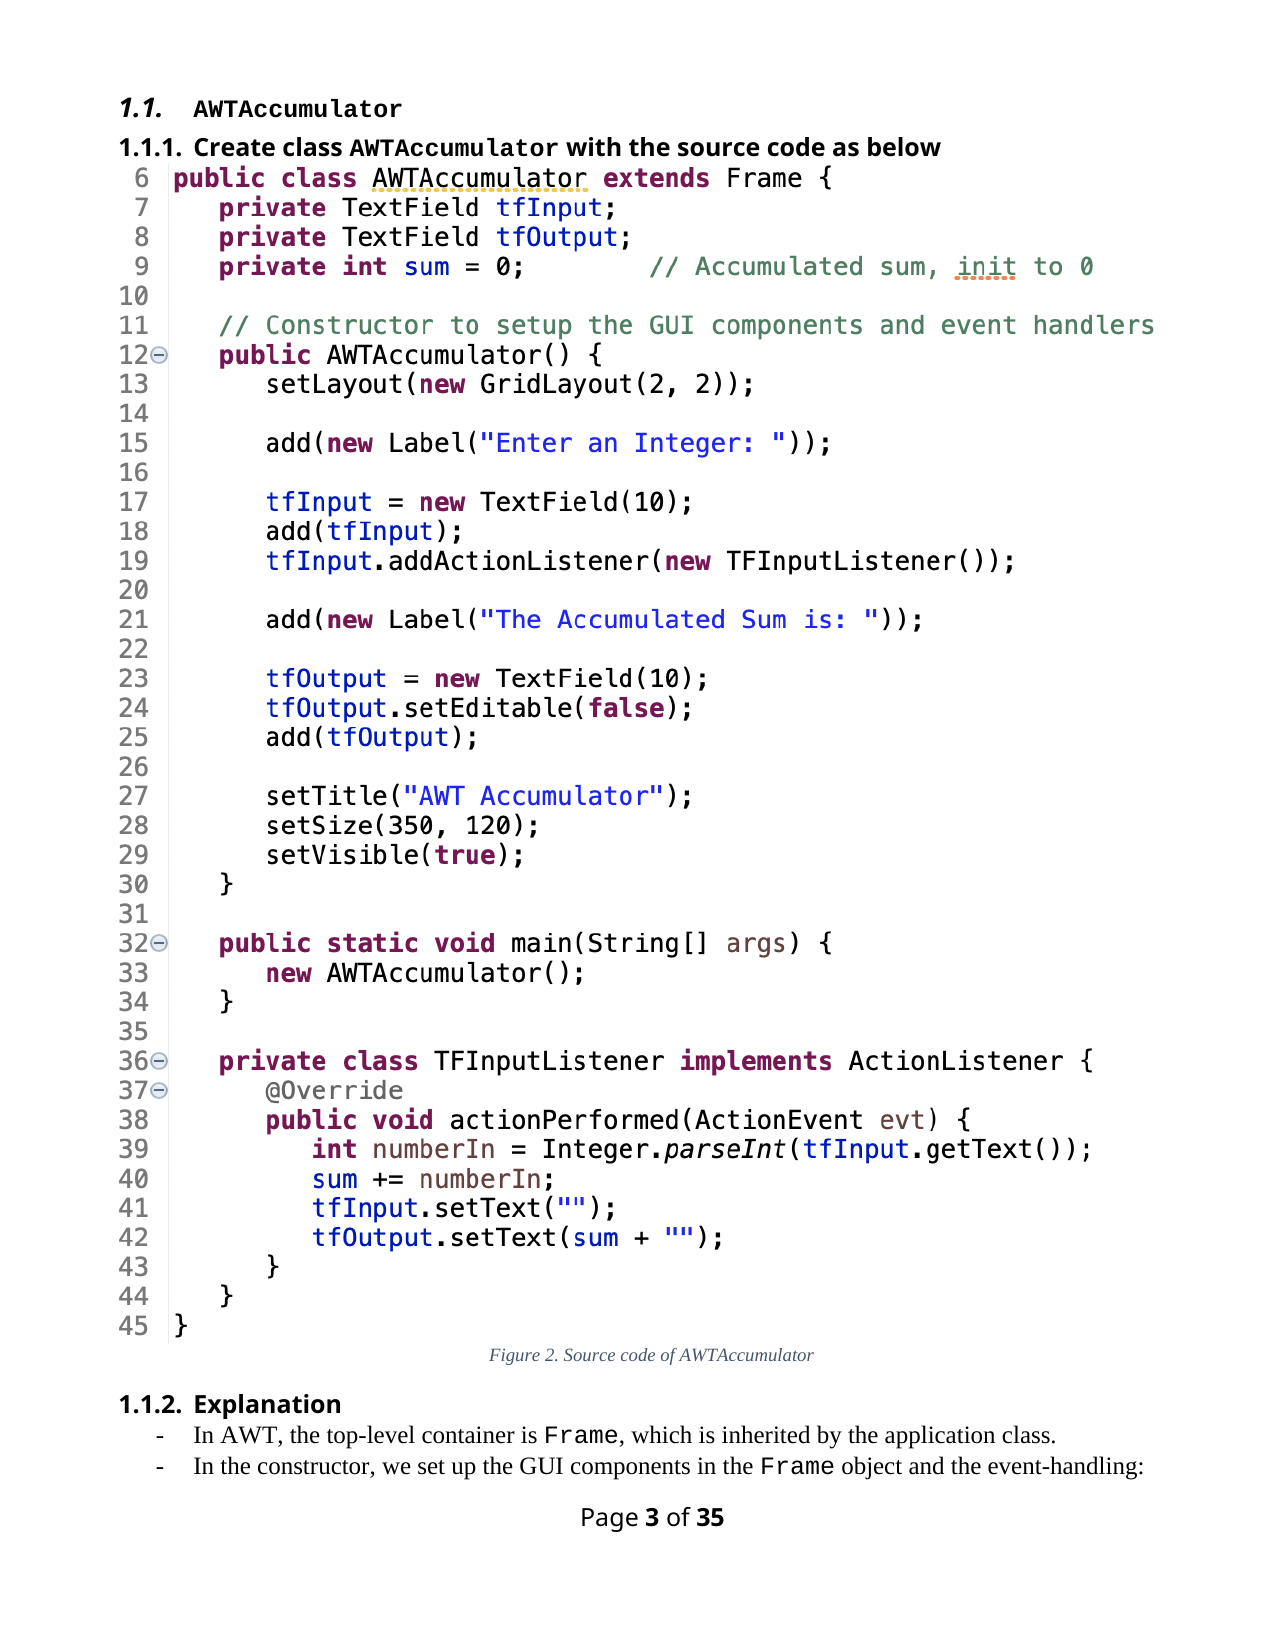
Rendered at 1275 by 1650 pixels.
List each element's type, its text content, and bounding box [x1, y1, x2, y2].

list In AWT, the top-level container is Frame, which is inherited by the application class. [156, 1420, 1186, 1451]
list In the constructor, we set up the GUI components in the Frame object and the event-handling: [156, 1451, 1186, 1482]
text Figure 2. Source code of AWTAccumulator [118, 1344, 1186, 1366]
subtitle Create class AWTAccumulator with the source code as below [118, 130, 1186, 163]
subtitle AWTAccumulator [118, 89, 1186, 126]
picture [118, 163, 1187, 1344]
subtitle Explanation [118, 1386, 1186, 1420]
